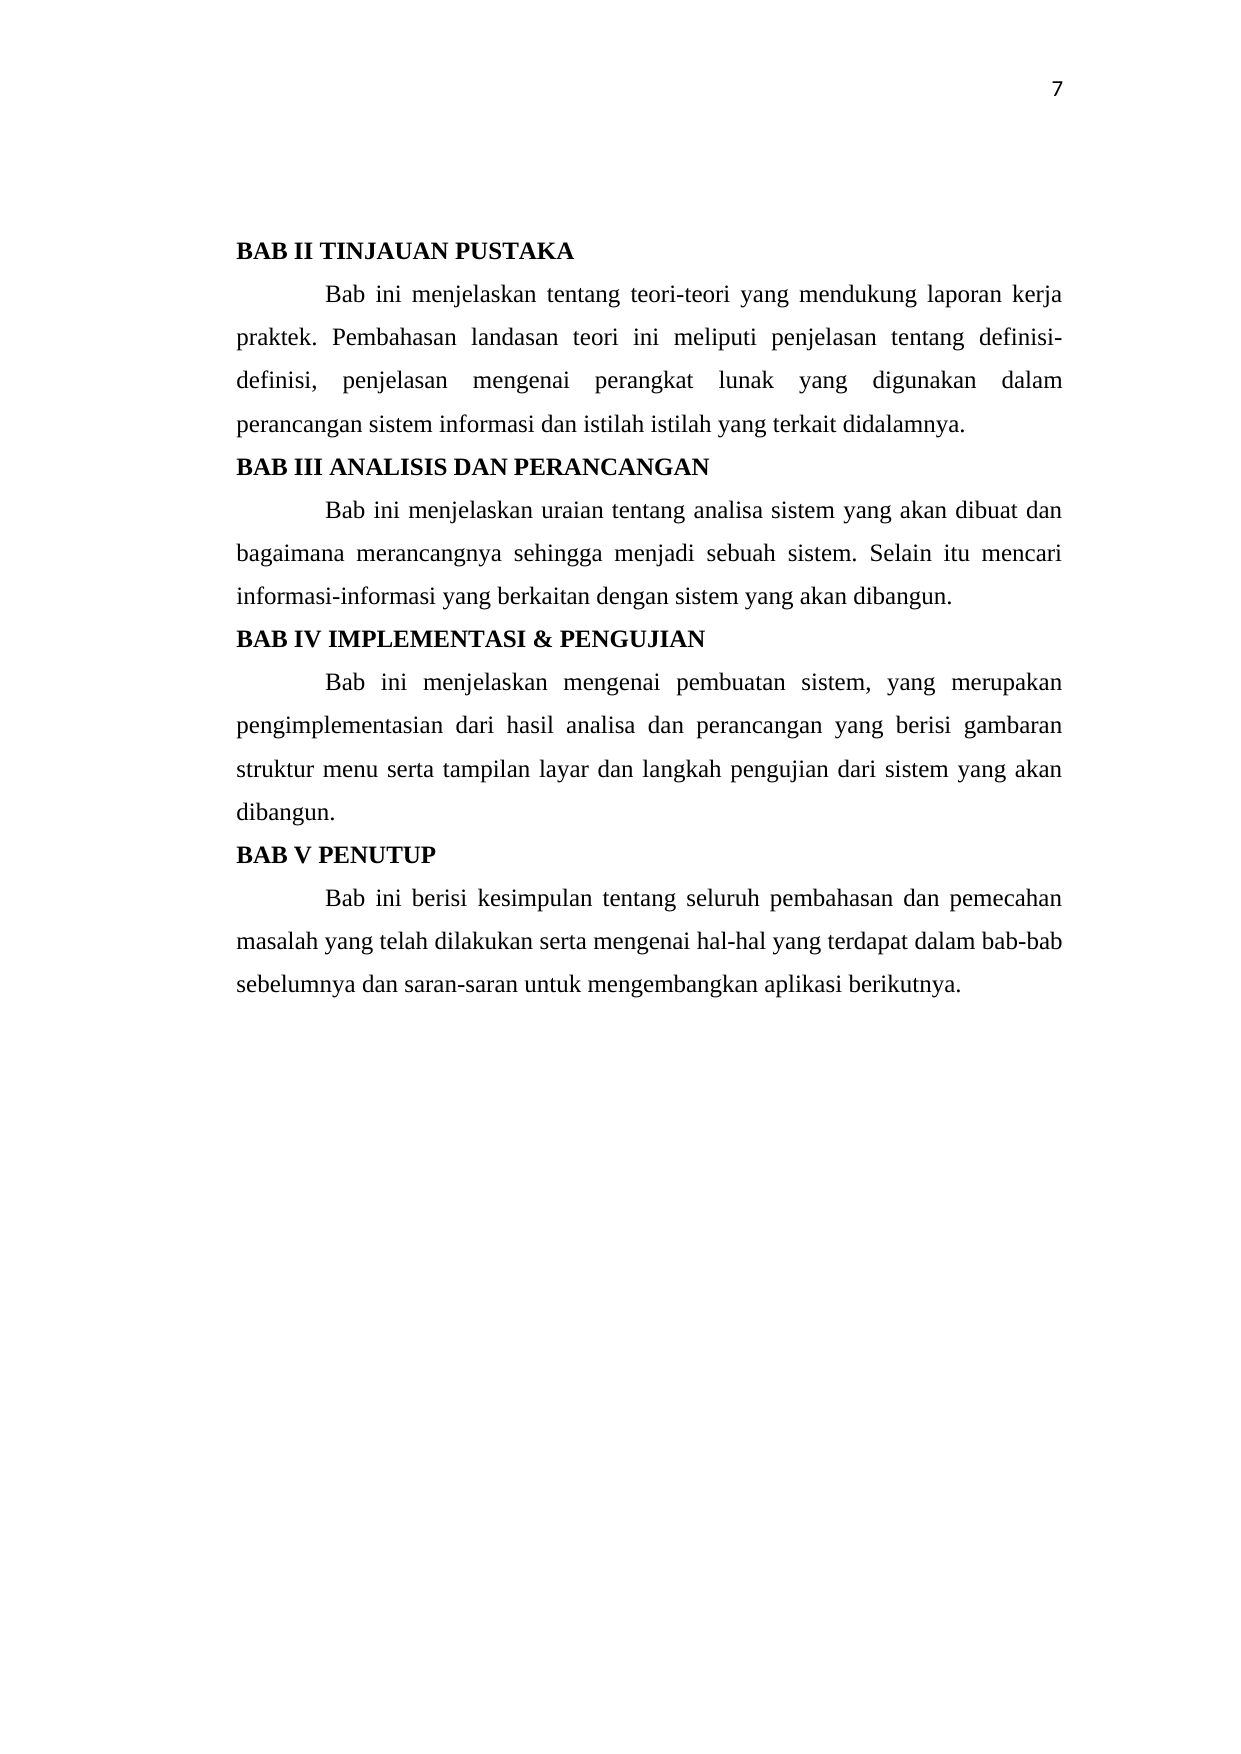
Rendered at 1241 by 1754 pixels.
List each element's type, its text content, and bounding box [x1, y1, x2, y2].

text Bab ini menjelaskan uraian tentang analisa sistem yang akan dibuat dan bagaimana merancangnya sehingga menjadi sebuah sistem. Selain itu mencari informasi-informasi yang berkaitan dengan sistem yang akan dibangun. [236, 495, 1063, 610]
text Bab ini menjelaskan tentang teori-teori yang mendukung laporan kerja praktek. Pembahasan landasan teori ini meliputi penjelasan tentang definisi-definisi, penjelasan mengenai perangkat lunak yang digunakan dalam perancangan sistem informasi dan istilah istilah yang terkait didalamnya. [236, 279, 1063, 437]
text BAB V PENUTUP [236, 840, 1063, 869]
text BAB III ANALISIS DAN PERANCANGAN [236, 452, 1063, 481]
text BAB IV IMPLEMENTASI & PENGUJIAN [236, 624, 1063, 653]
text BAB II TINJAUAN PUSTAKA [236, 236, 1063, 265]
text Bab ini berisi kesimpulan tentang seluruh pembahasan dan pemecahan masalah yang telah dilakukan serta mengenai hal-hal yang terdapat dalam bab-bab sebelumnya dan saran-saran untuk mengembangkan aplikasi berikutnya. [236, 883, 1063, 998]
text Bab ini menjelaskan mengenai pembuatan sistem, yang merupakan pengimplementasian dari hasil analisa dan perancangan yang berisi gambaran struktur menu serta tampilan layar dan langkah pengujian dari sistem yang akan dibangun. [236, 667, 1063, 826]
